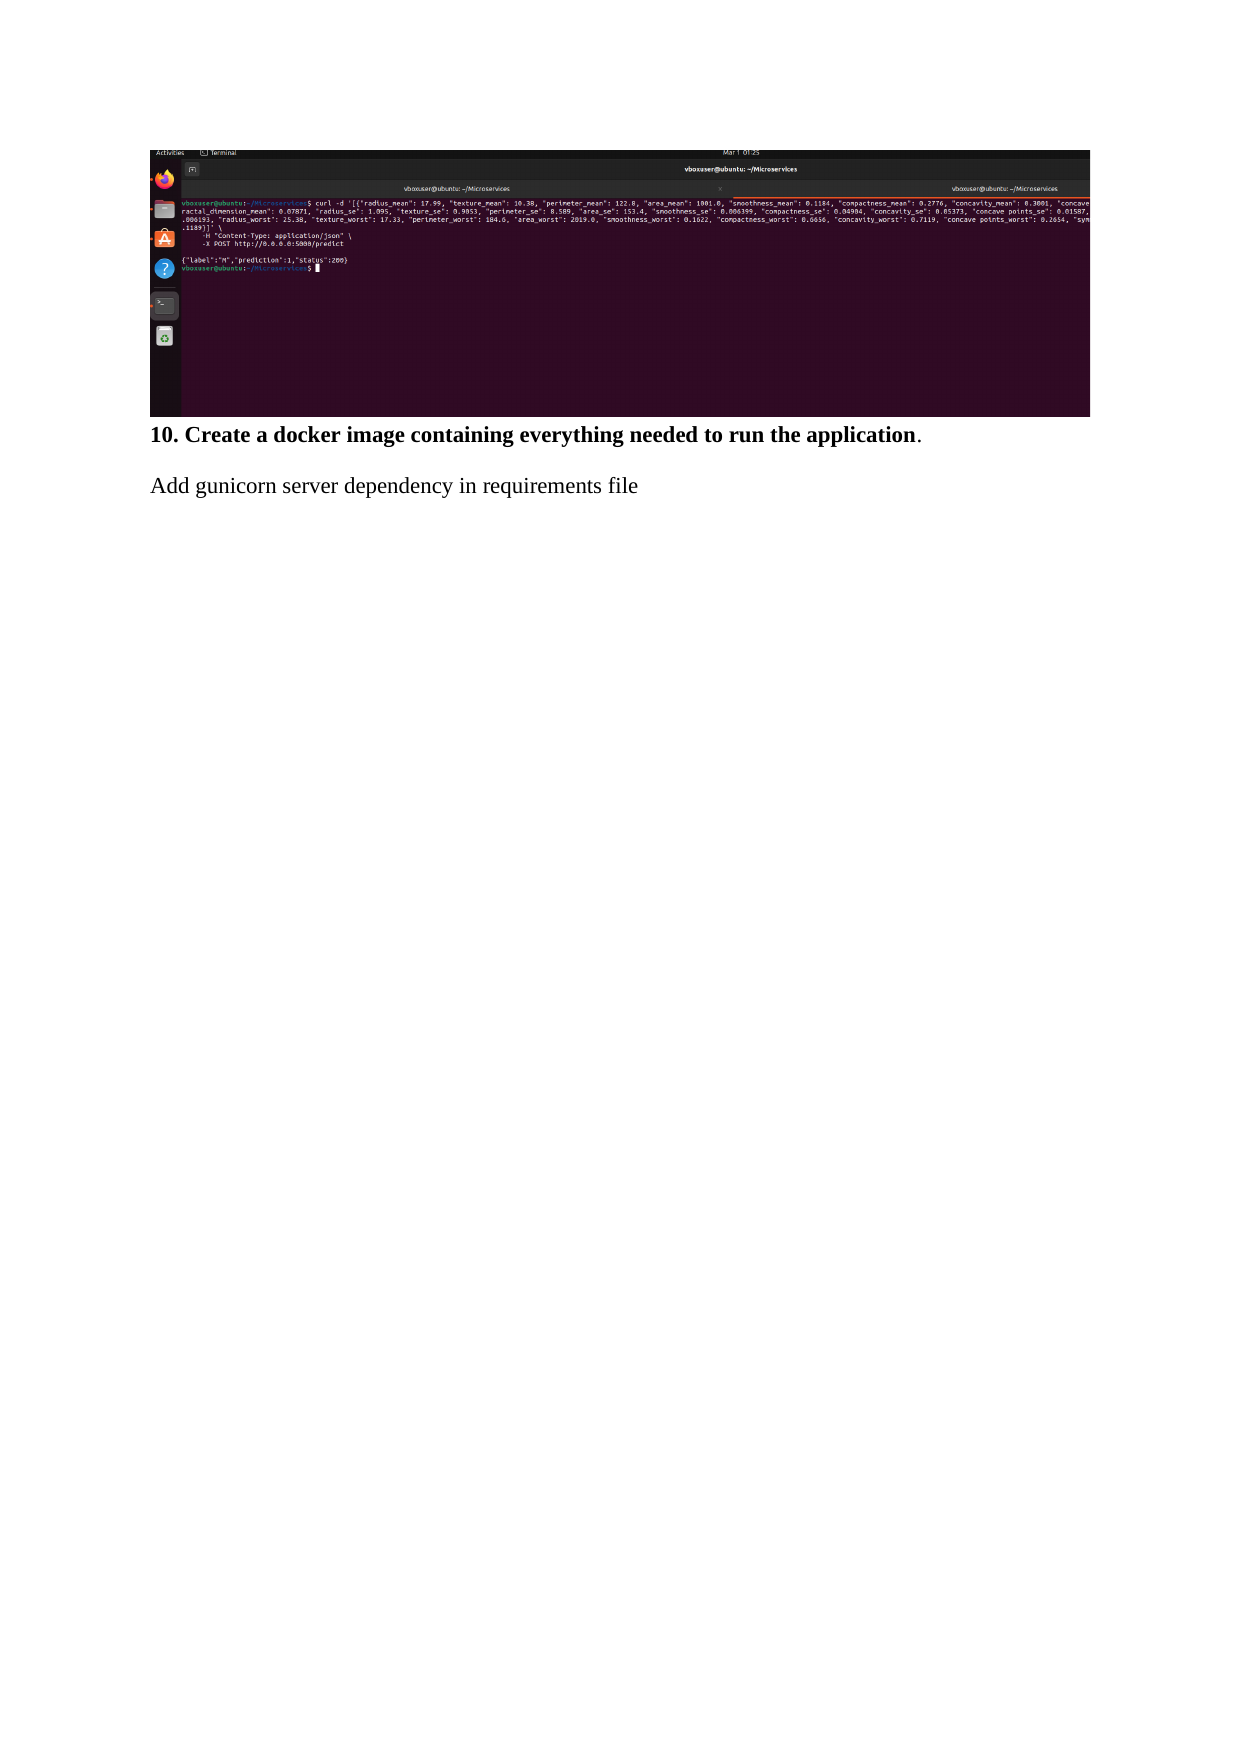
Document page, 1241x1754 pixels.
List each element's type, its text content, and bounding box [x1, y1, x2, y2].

picture [150, 150, 1091, 417]
text 10. Create a docker image containing everything needed to run the application. [150, 417, 1090, 447]
text Add gunicorn server dependency in requirements file [150, 472, 1090, 498]
